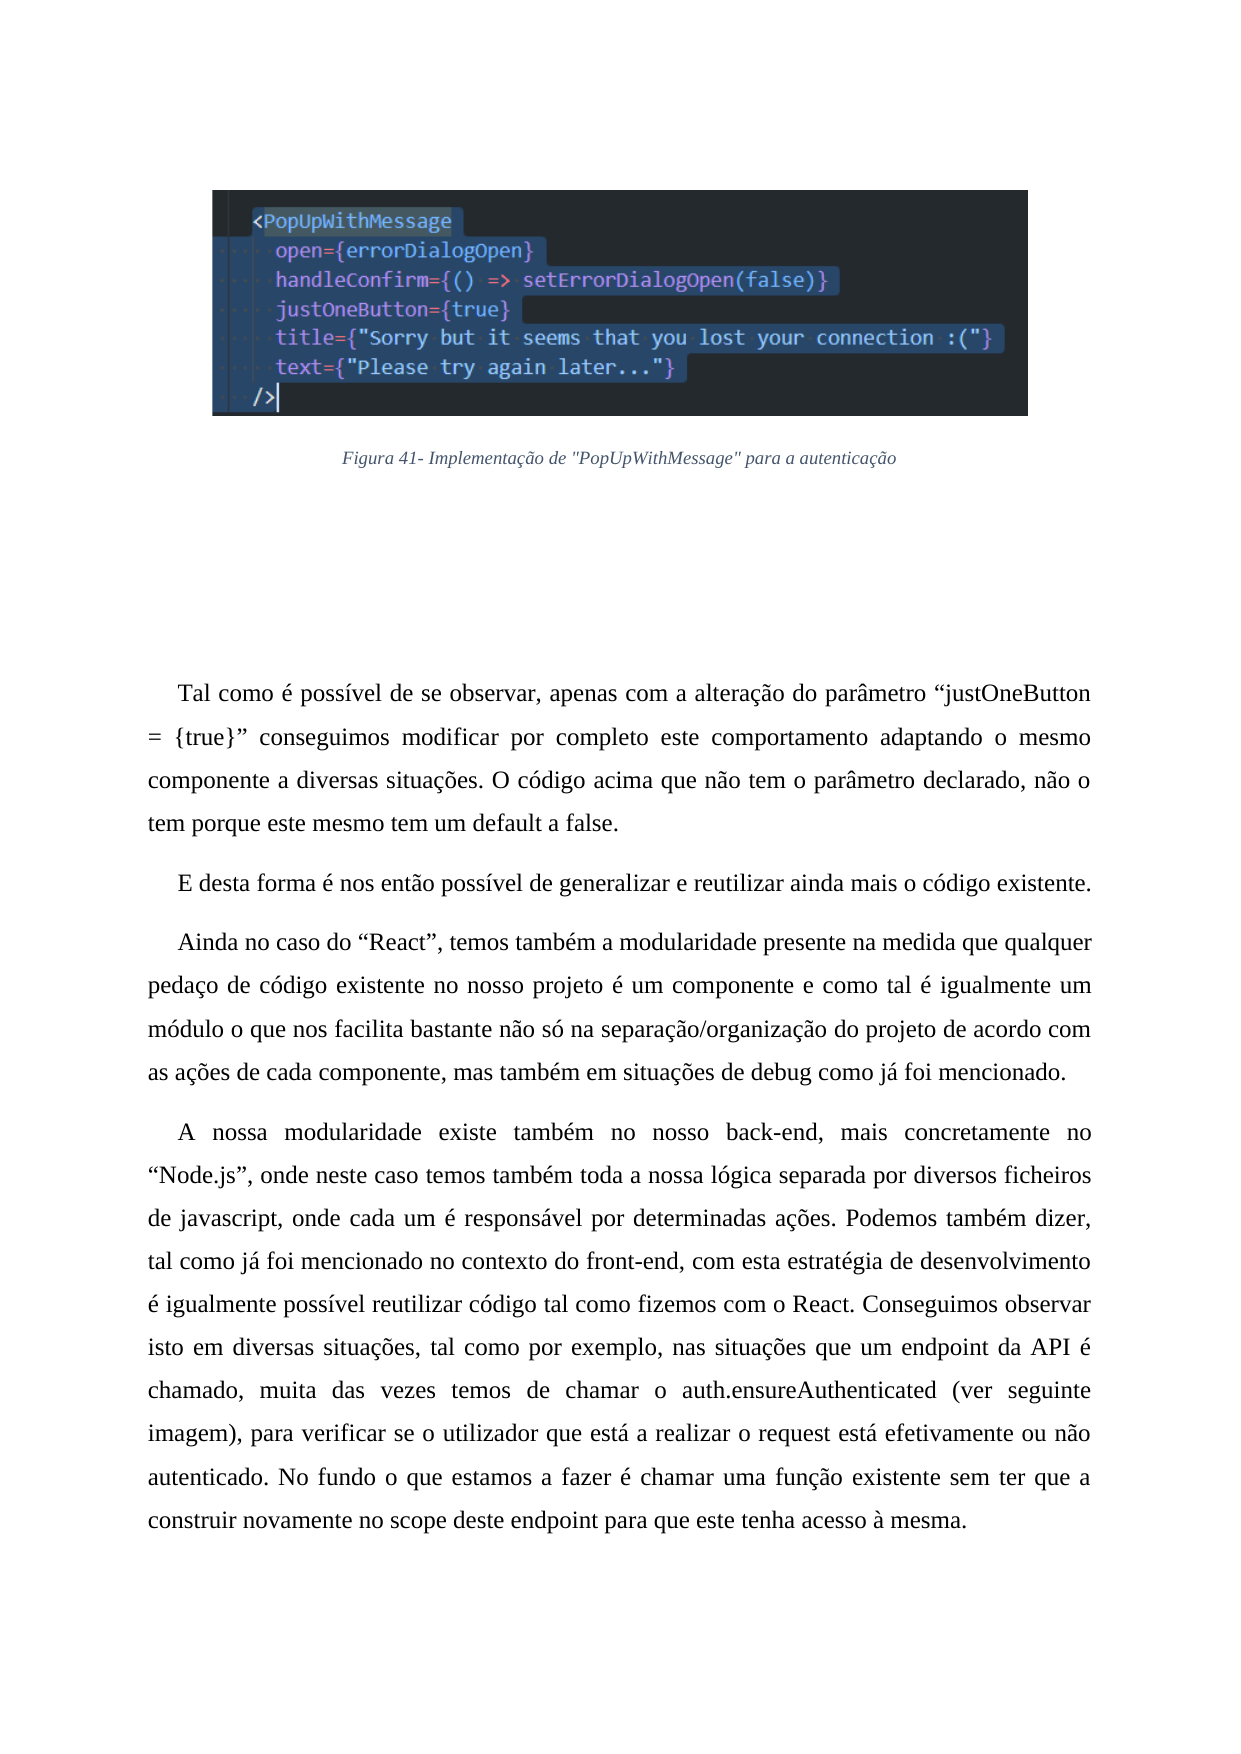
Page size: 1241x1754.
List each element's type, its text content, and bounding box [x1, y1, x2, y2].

text Ainda no caso do “React”, temos também a modularidade presente na medida que qualquer pedaço de código existente no nosso projeto é um componente e como tal é igualmente um módulo o que nos facilita bastante não só na separação/organização do projeto de acordo com as ações de cada componente, mas também em situações de debug como já foi mencionado. [148, 927, 1092, 1086]
text E desta forma é nos então possível de generalizar e reutilizar ainda mais o código existente. [148, 868, 1092, 896]
text Tal como é possível de se observar, apenas com a alteração do parâmetro “justOneButton = {true}” conseguimos modificar por completo este comportamento adaptando o mesmo componente a diversas situações. O código acima que não tem o parâmetro declarado, não o tem porque este mesmo tem um default a false. [148, 678, 1092, 837]
text Figura 41- Implementação de "PopUpWithMessage" para a autenticação [148, 447, 1092, 468]
text A nossa modularidade existe também no nosso back-end, mais concretamente no “Node.js”, onde neste caso temos também toda a nossa lógica separada por diversos ficheiros de javascript, onde cada um é responsável por determinadas ações. Podemos também dizer, tal como já foi mencionado no contexto do front-end, com esta estratégia de desenvolvimento é igualmente possível reutilizar código tal como fizemos com o React. Conseguimos observar isto em diversas situações, tal como por exemplo, nas situações que um endpoint da API é chamado, muita das vezes temos de chamar o auth.ensureAuthenticated (ver seguinte imagem), para verificar se o utilizador que está a realizar o request está efetivamente ou não autenticado. No fundo o que estamos a fazer é chamar uma função existente sem ter que a construir novamente no scope deste endpoint para que este tenha acesso à mesma. [148, 1117, 1092, 1533]
picture [212, 190, 1028, 416]
